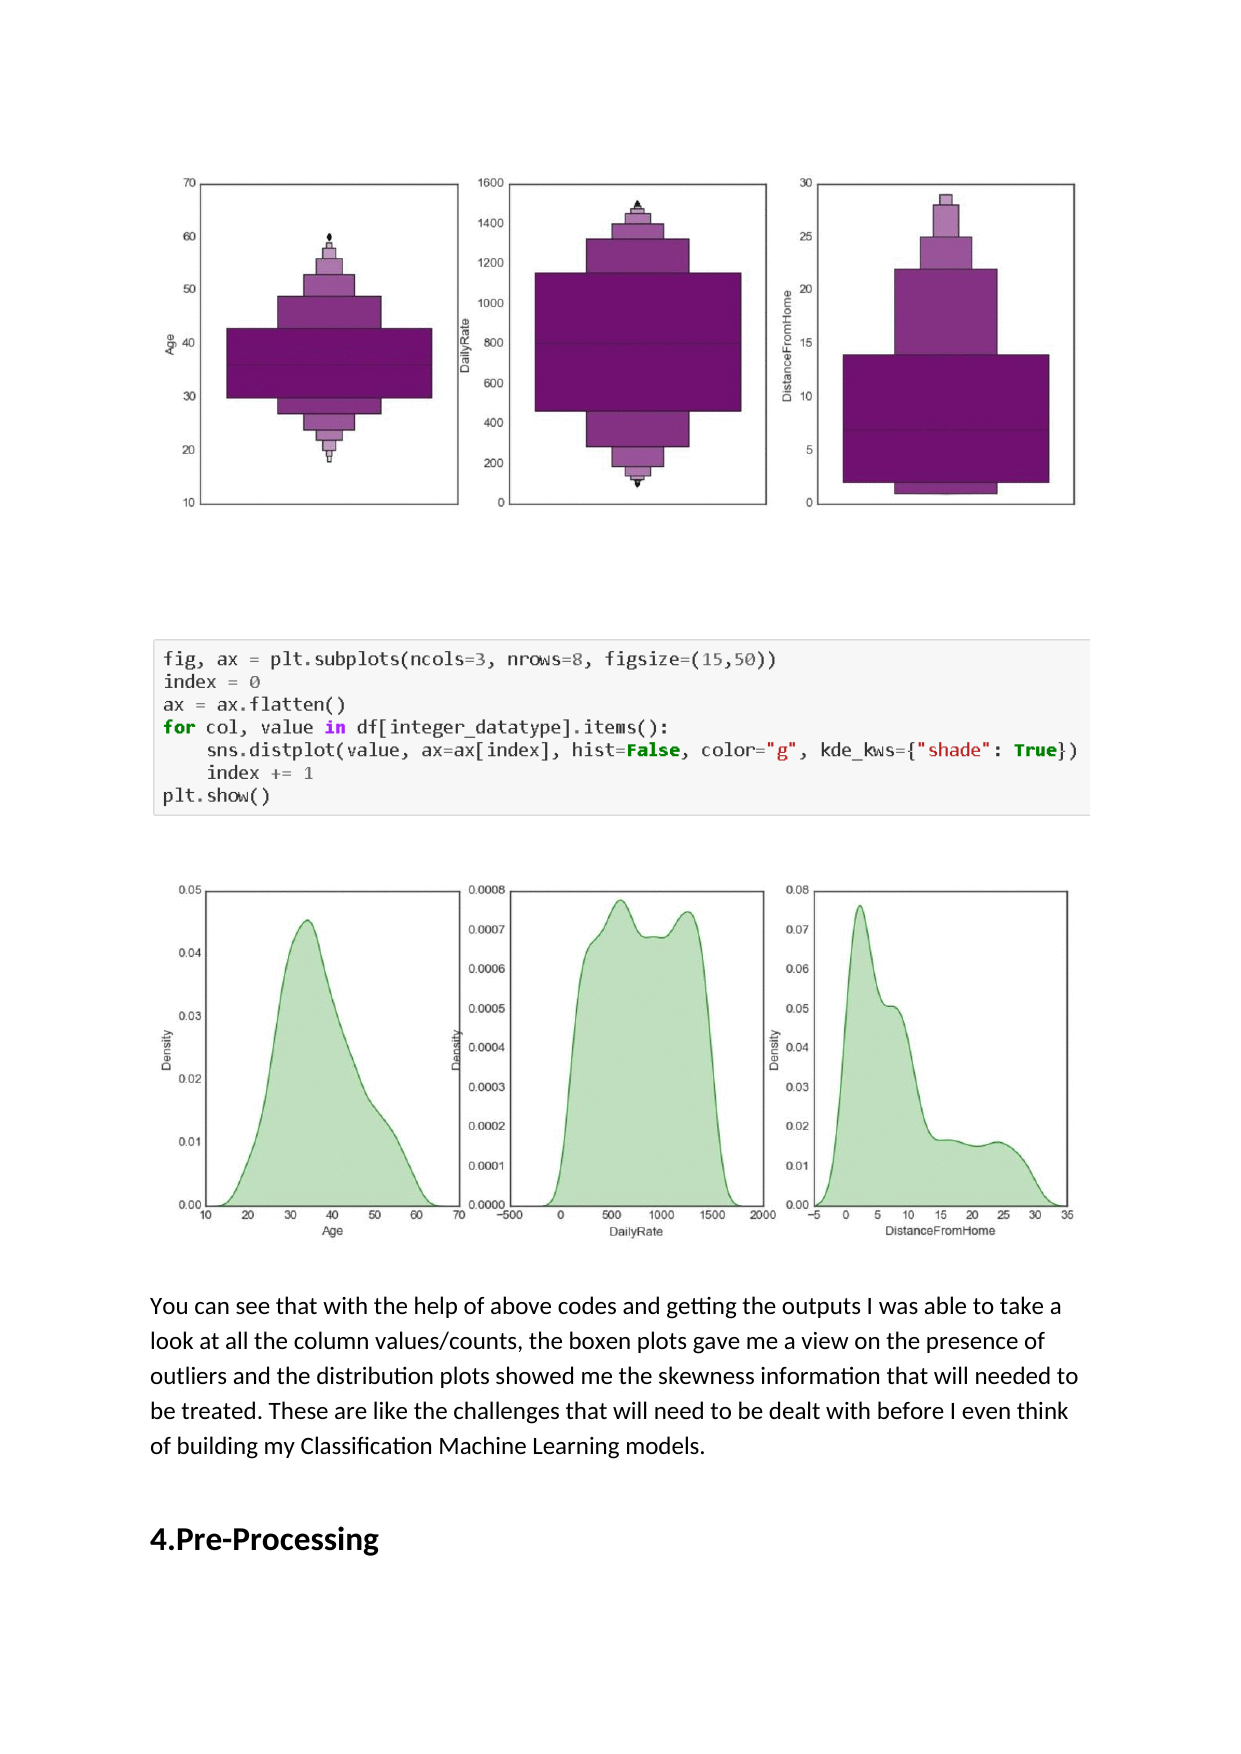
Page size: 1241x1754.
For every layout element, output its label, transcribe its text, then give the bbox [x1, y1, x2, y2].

text 4.Pre-Processing [150, 1518, 1090, 1559]
picture [150, 636, 1091, 818]
text You can see that with the help of above codes and getting the outputs I was able to take a look at all the column values/counts, the boxen plots gave me a view on the presence of outliers and the distribution plots showed me the skewness information that will needed to be treated. These are like the challenges that will need to be dealt with before I even think of building my Classification Machine Learning models. [150, 1286, 1090, 1493]
picture [150, 150, 1091, 556]
picture [150, 842, 1091, 1286]
